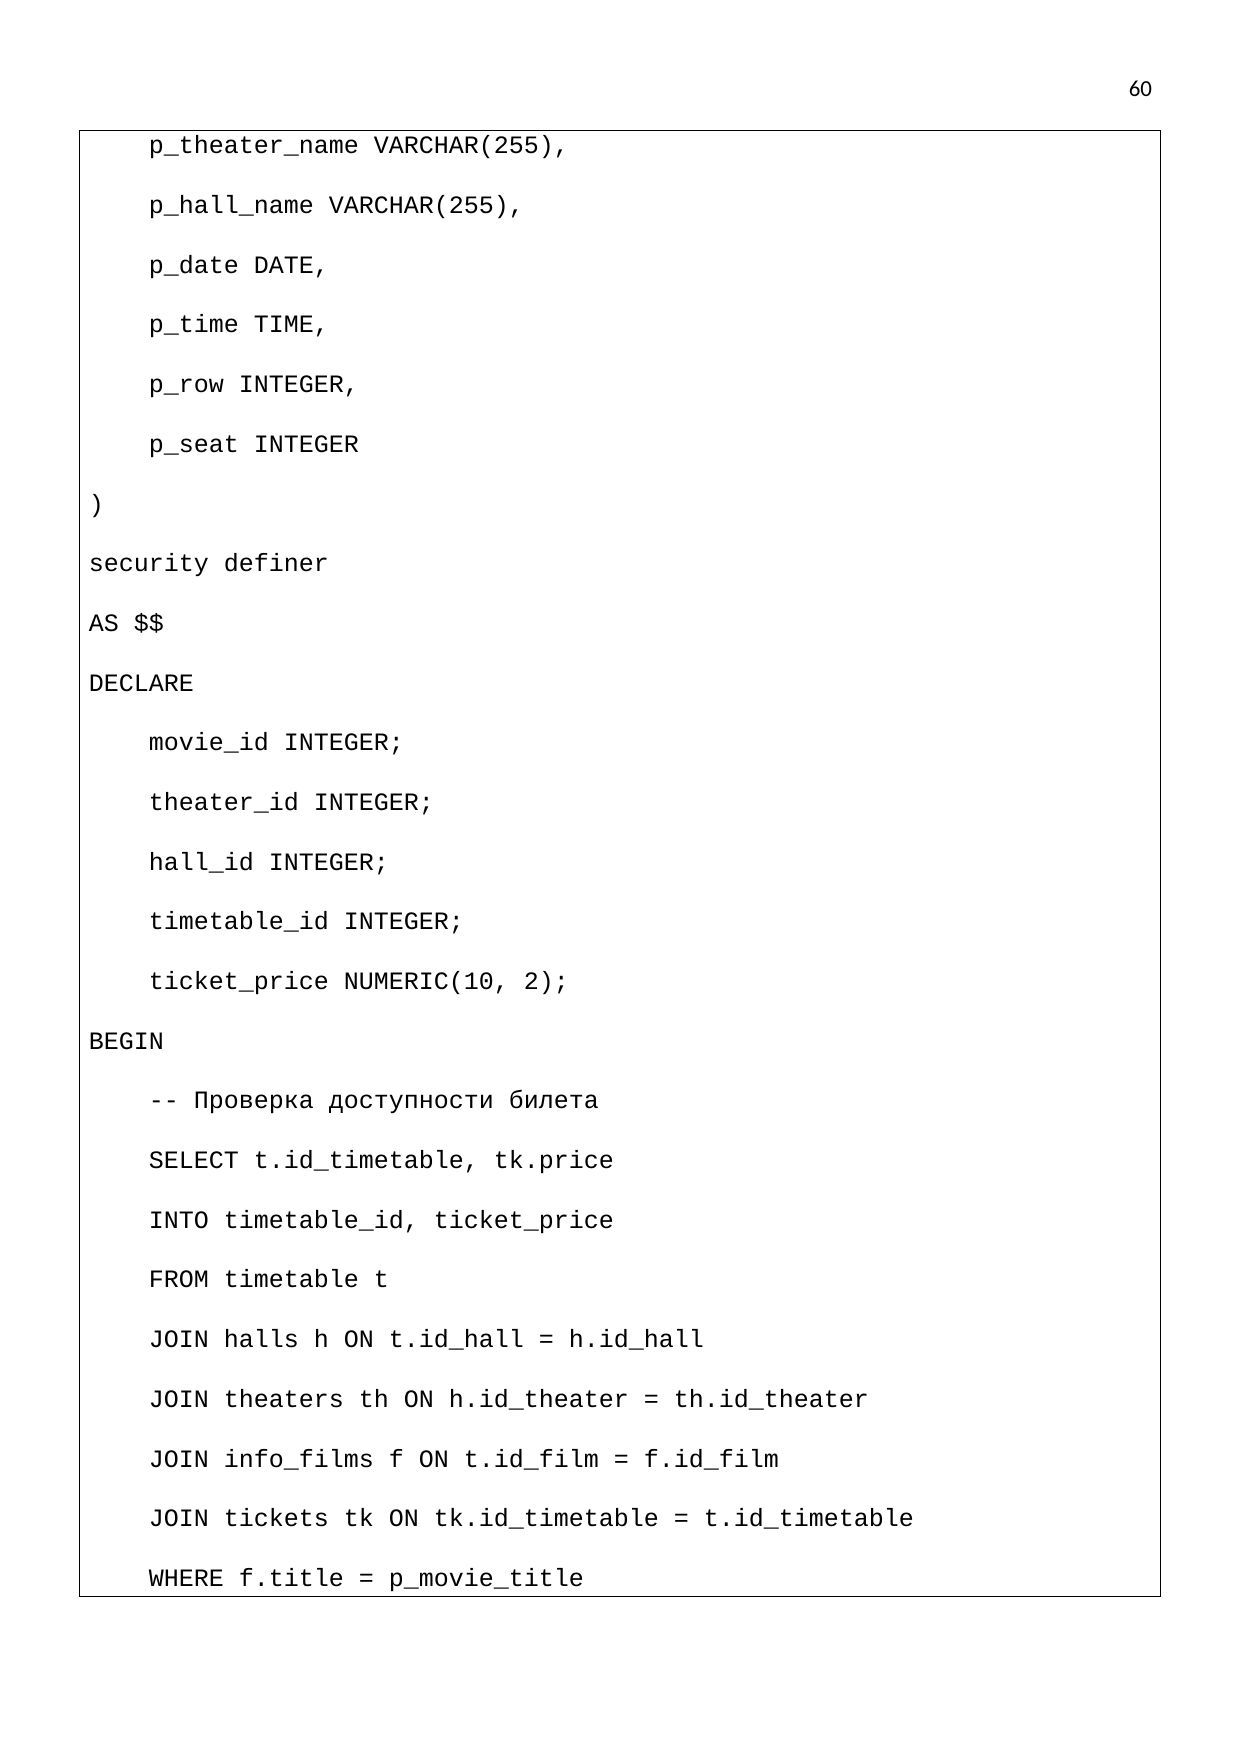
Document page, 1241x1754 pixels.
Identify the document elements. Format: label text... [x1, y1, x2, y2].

text BEGIN [80, 1025, 1160, 1057]
text JOIN halls h ON t.id_hall = h.id_hall [80, 1324, 1160, 1355]
text p_date DATE, [80, 249, 1160, 281]
text p_hall_name VARCHAR(255), [80, 189, 1160, 221]
text ) [80, 488, 1160, 519]
text SELECT t.id_timetable, tk.price [80, 1144, 1160, 1176]
text security definer [80, 548, 1160, 579]
text p_time TIME, [80, 309, 1160, 340]
text p_row INTEGER, [80, 369, 1160, 400]
text WHERE f.title = p_movie_title [80, 1562, 1160, 1596]
text JOIN info_films f ON t.id_film = f.id_film [80, 1443, 1160, 1474]
text movie_id INTEGER; [80, 727, 1160, 758]
text theater_id INTEGER; [80, 786, 1160, 818]
text JOIN tickets tk ON tk.id_timetable = t.id_timetable [80, 1503, 1160, 1534]
text hall_id INTEGER; [80, 846, 1160, 878]
text AS $$ [80, 607, 1160, 639]
text p_theater_name VARCHAR(255), [80, 131, 1160, 161]
text FROM timetable t [80, 1264, 1160, 1295]
text -- Проверка доступности билета [80, 1085, 1160, 1116]
text ticket_price NUMERIC(10, 2); [80, 966, 1160, 997]
text DECLARE [80, 667, 1160, 698]
text p_seat INTEGER [80, 428, 1160, 460]
text JOIN theaters th ON h.id_theater = th.id_theater [80, 1383, 1160, 1415]
text timetable_id INTEGER; [80, 906, 1160, 937]
text INTO timetable_id, ticket_price [80, 1204, 1160, 1236]
